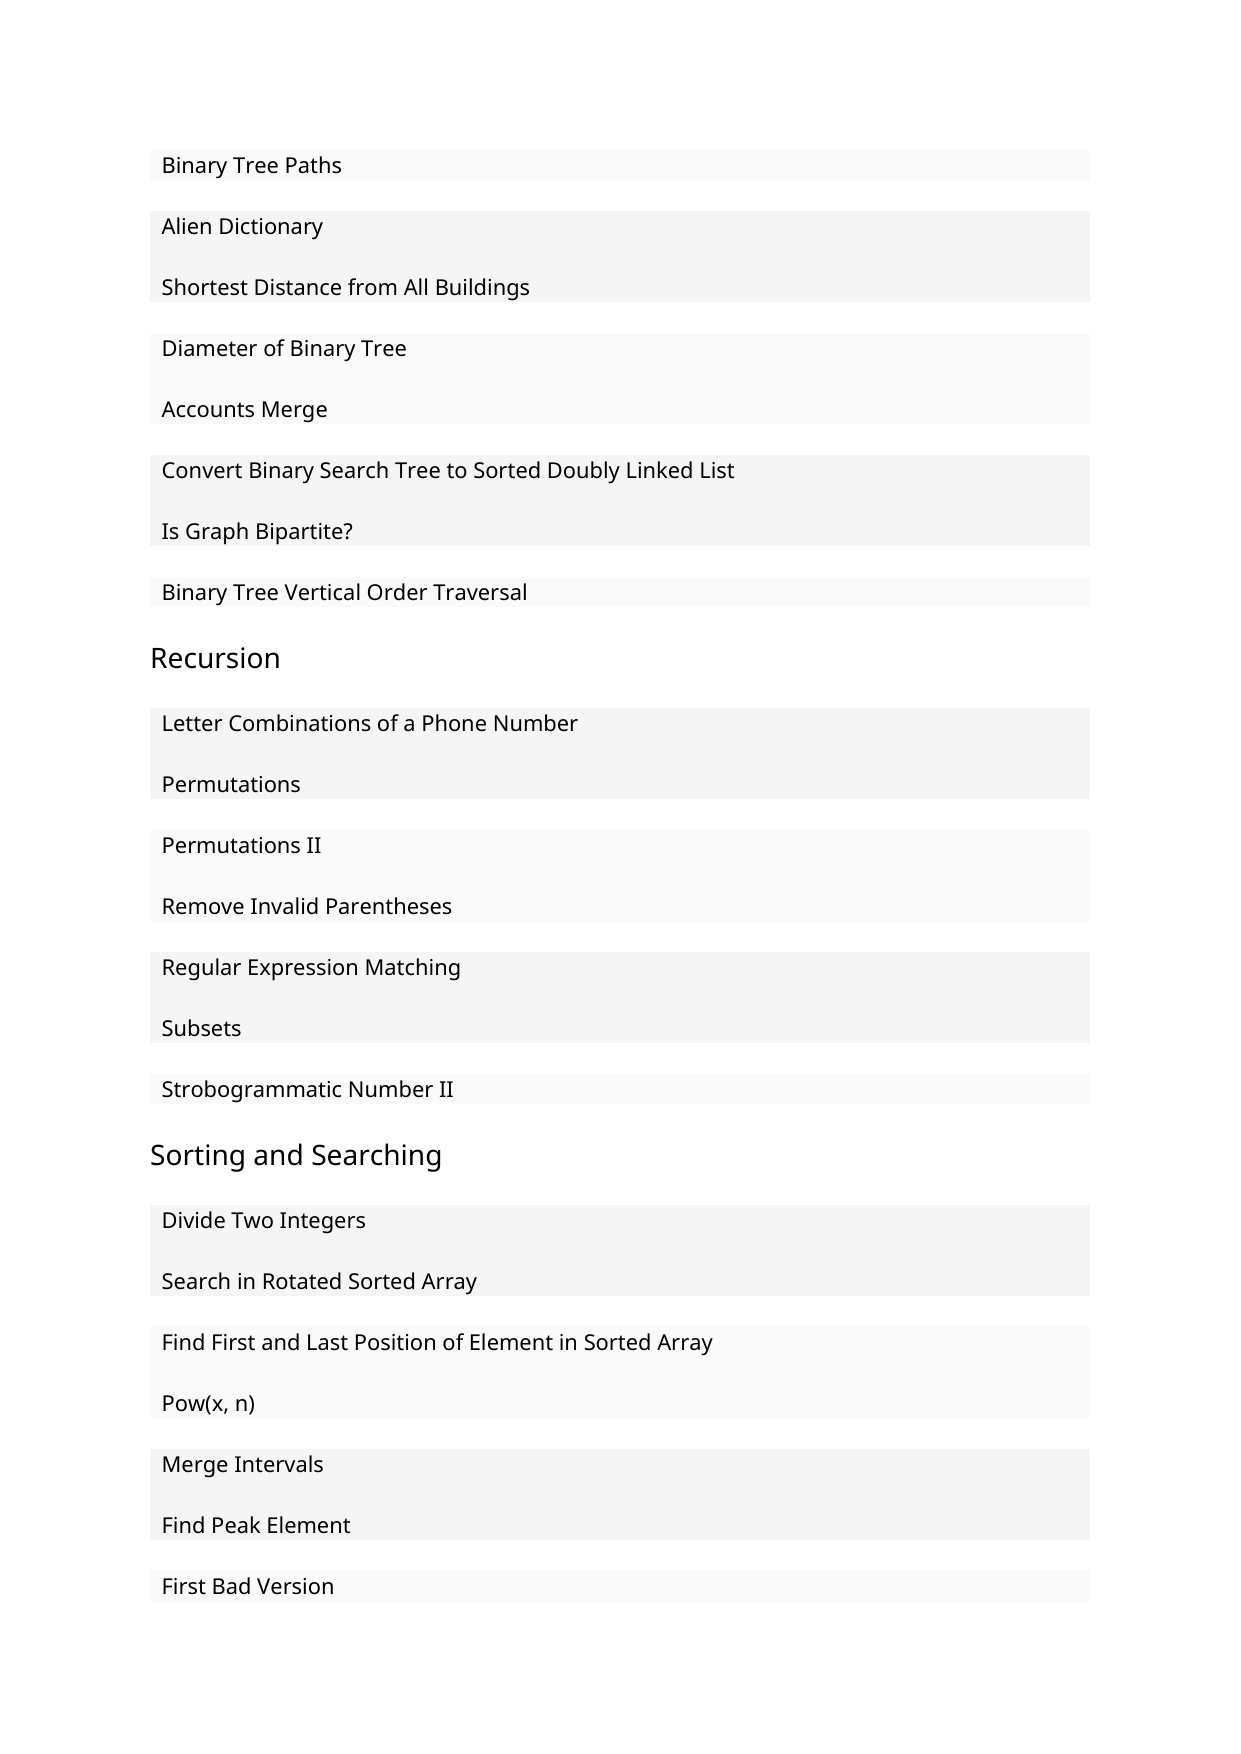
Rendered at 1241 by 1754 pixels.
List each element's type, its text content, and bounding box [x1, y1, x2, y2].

text Is Graph Bipartite? [150, 516, 1090, 546]
text Permutations II [150, 830, 1090, 860]
text Alien Dictionary [150, 211, 1090, 241]
text Permutations [150, 769, 1090, 799]
text Sorting and Searching [150, 1135, 1090, 1173]
text Find First and Last Position of Element in Sorted Array [150, 1327, 1090, 1357]
text Binary Tree Vertical Order Traversal [150, 577, 1090, 607]
text Pow(x, n) [150, 1388, 1090, 1418]
text Binary Tree Paths [150, 150, 1090, 180]
text Subsets [150, 1013, 1090, 1043]
text Find Peak Element [150, 1510, 1090, 1540]
text Remove Invalid Parentheses [150, 891, 1090, 921]
text Accounts Merge [150, 394, 1090, 424]
text First Bad Version [150, 1571, 1090, 1601]
text Strobogrammatic Number II [150, 1074, 1090, 1104]
text Divide Two Integers [150, 1205, 1090, 1234]
text Recursion [150, 638, 1090, 677]
text Diameter of Binary Tree [150, 333, 1090, 363]
text Regular Expression Matching [150, 952, 1090, 982]
text Convert Binary Search Tree to Sorted Doubly Linked List [150, 455, 1090, 485]
text Shortest Distance from All Buildings [150, 272, 1090, 302]
text Merge Intervals [150, 1449, 1090, 1479]
text Letter Combinations of a Phone Number [150, 708, 1090, 738]
text Search in Rotated Sorted Array [150, 1266, 1090, 1296]
